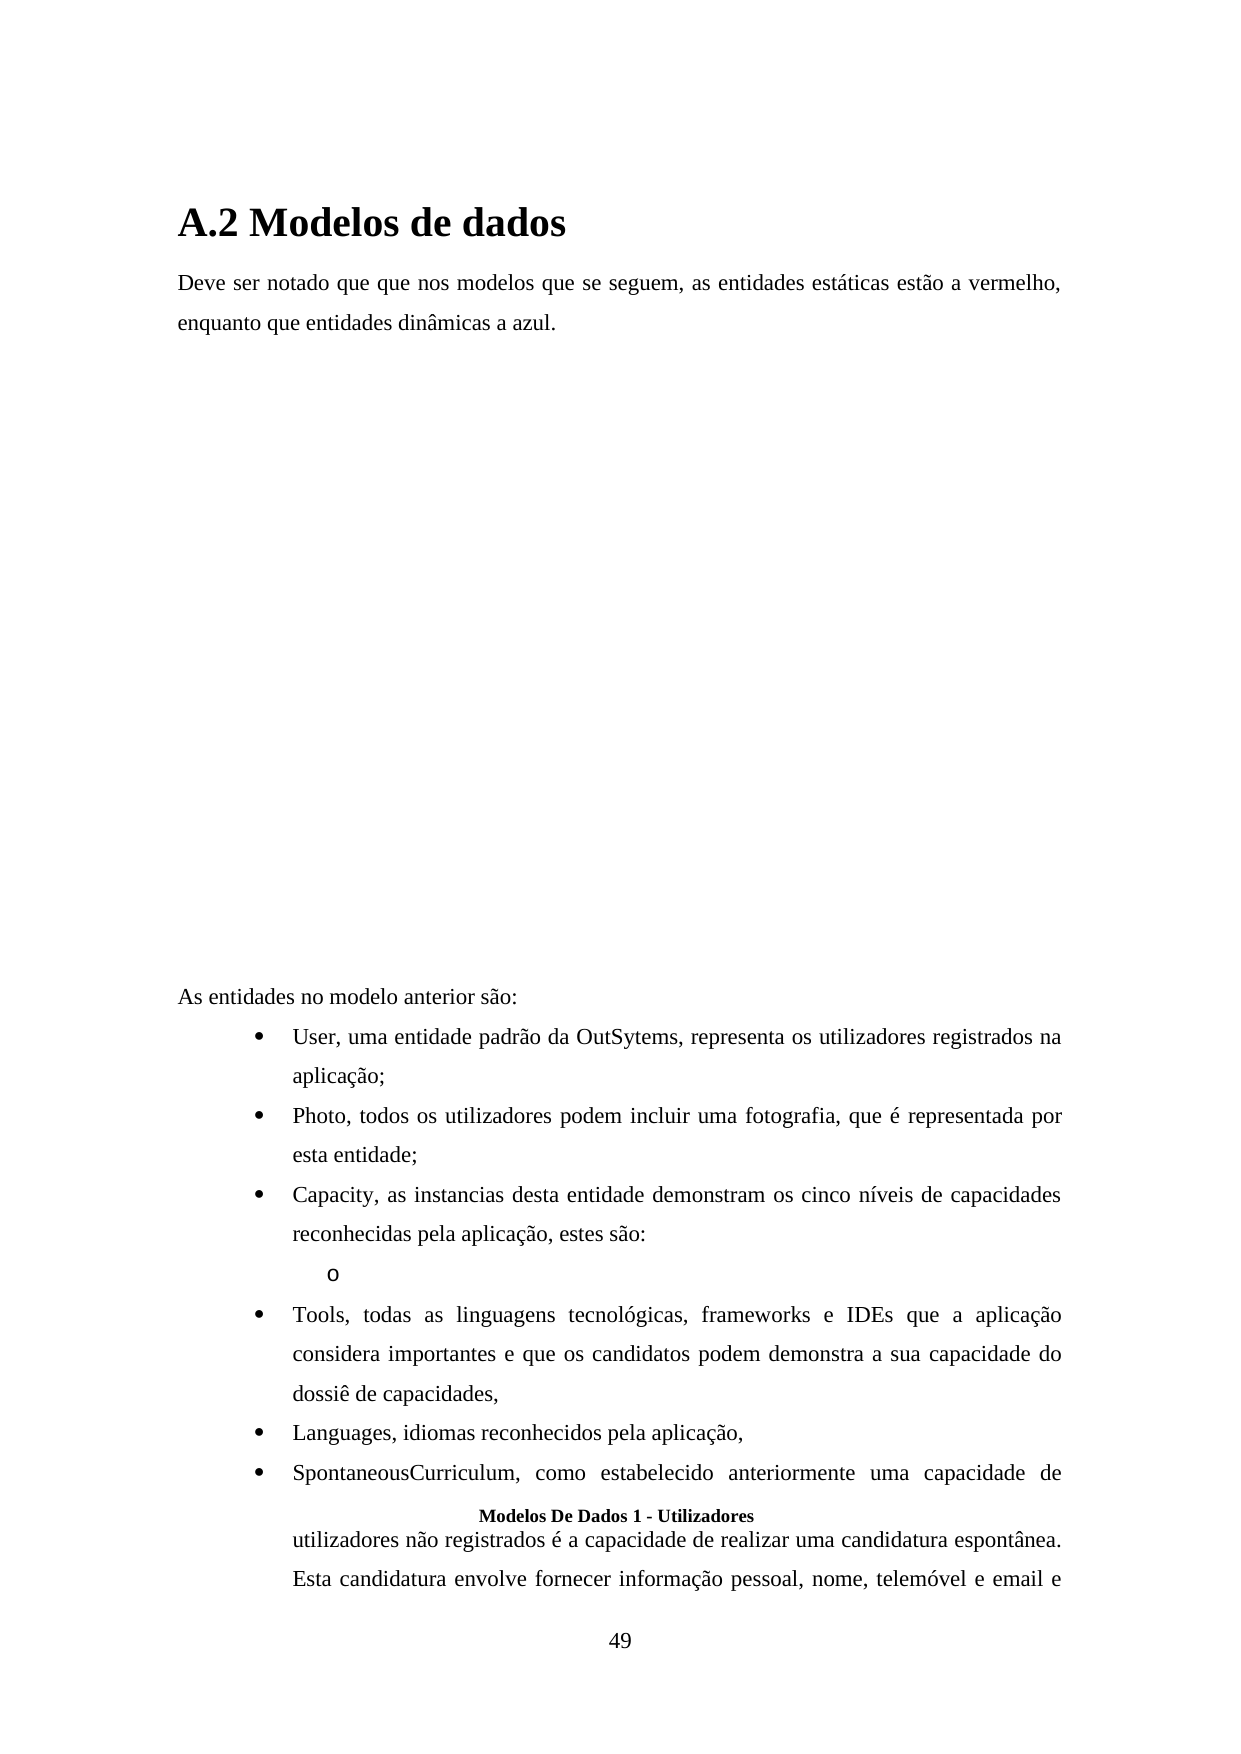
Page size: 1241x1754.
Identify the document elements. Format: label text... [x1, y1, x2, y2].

text Deve ser notado que que nos modelos que se seguem, as entidades estáticas estão a vermelho, enquanto que entidades dinâmicas a azul. [177, 269, 1063, 335]
text As entidades no modelo anterior são: [177, 983, 1063, 1010]
list Photo, todos os utilizadores podem incluir uma fotografia, que é representada por esta entidade; [255, 1102, 1063, 1168]
list Capacity, as instancias desta entidade demonstram os cinco níveis de capacidades reconhecidas pela aplicação, estes são: [255, 1181, 1063, 1247]
list Tools, todas as linguagens tecnológicas, frameworks e IDEs que a aplicação considera importantes e que os candidatos podem demonstra a sua capacidade do dossiê de capacidades, [255, 1301, 1063, 1406]
subtitle A.2 Modelos de dados [177, 198, 1063, 246]
list User, uma entidade padrão da OutSytems, representa os utilizadores registrados na aplicação; [255, 1023, 1063, 1089]
list Languages, idiomas reconhecidos pela aplicação, [255, 1419, 1063, 1446]
